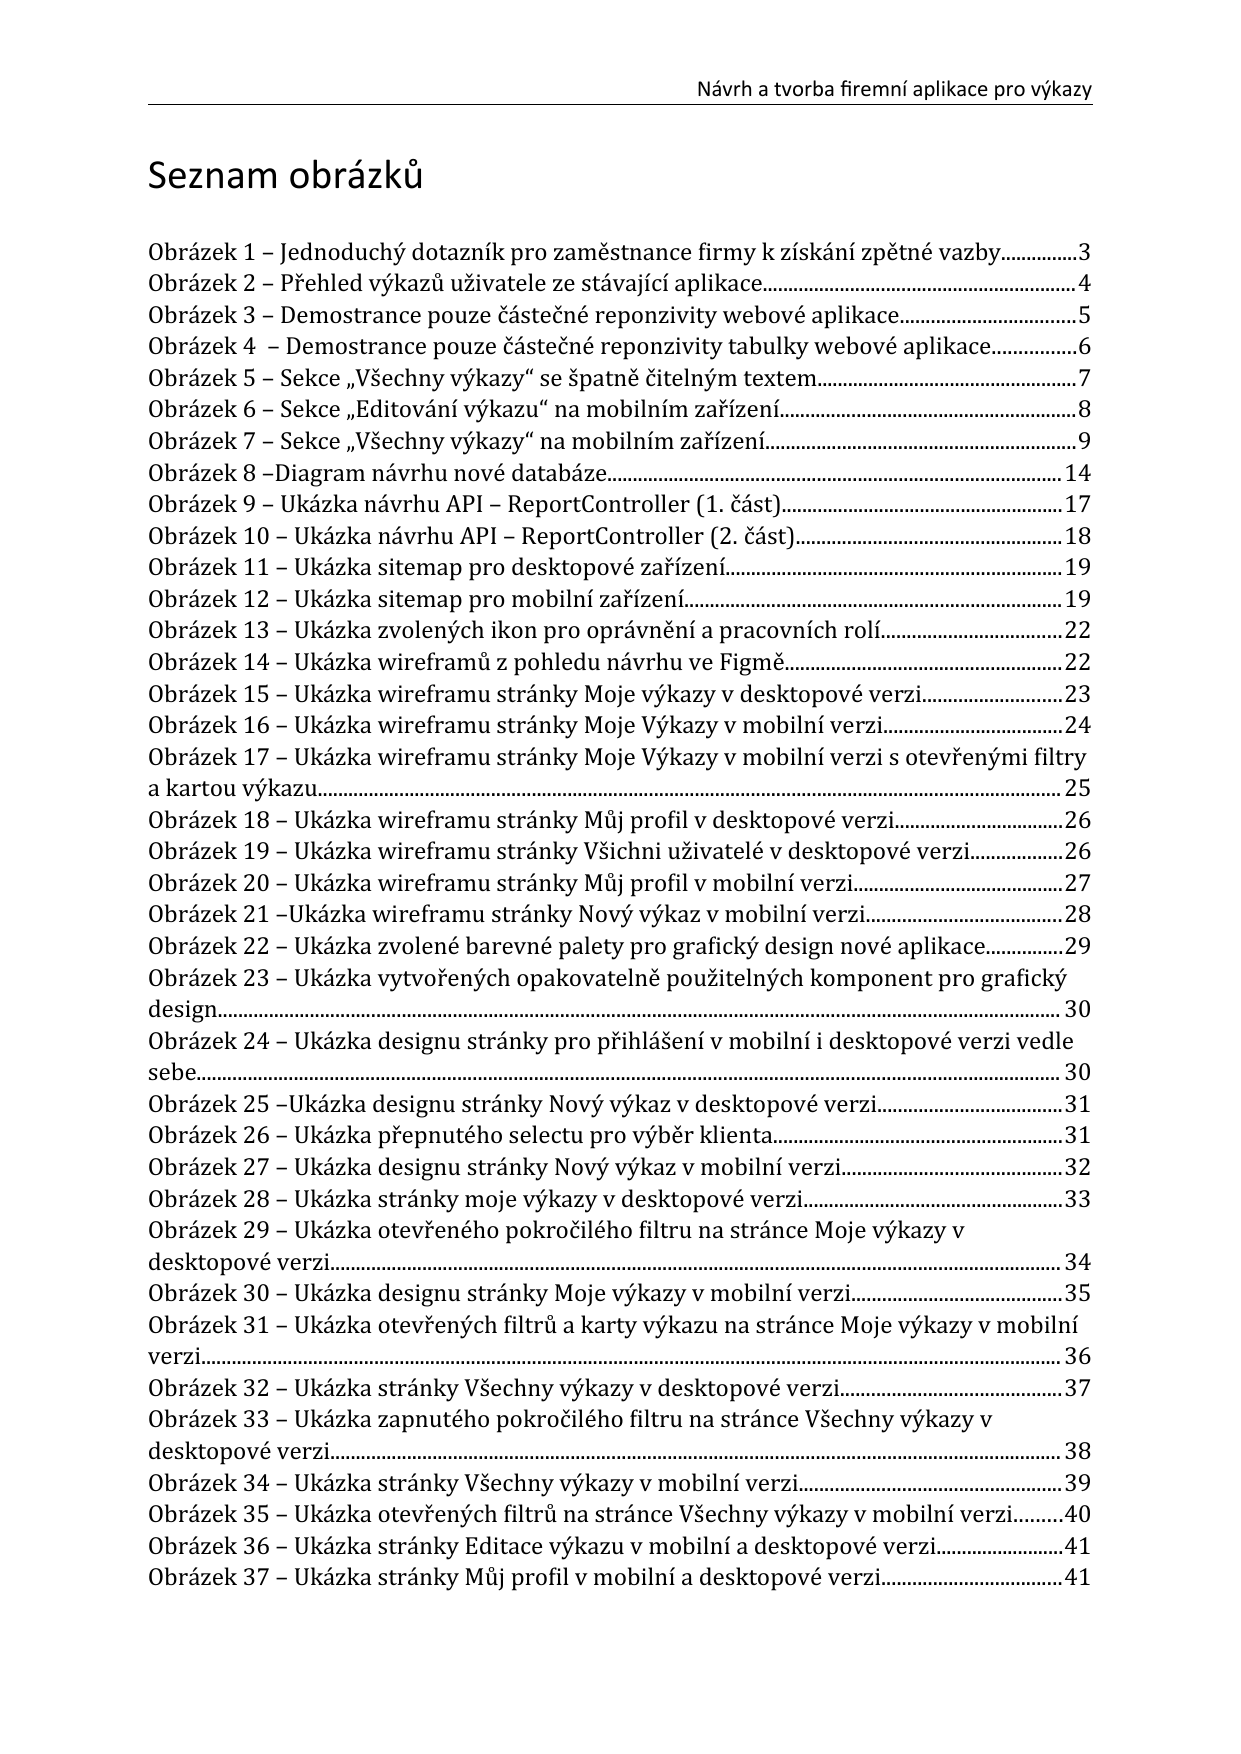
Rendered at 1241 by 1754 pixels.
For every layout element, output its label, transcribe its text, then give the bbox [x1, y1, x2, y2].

text Obrázek 24 – Ukázka designu stránky pro přihlášení v mobilní i desktopové verzi vedle sebe 30 [148, 1025, 1093, 1086]
text Obrázek 6 – Sekce „Editování výkazu“ na mobilním zařízení 8 [148, 394, 1093, 423]
text Obrázek 21 –Ukázka wireframu stránky Nový výkaz v mobilní verzi 28 [148, 899, 1093, 928]
text Obrázek 19 – Ukázka wireframu stránky Všichni uživatelé v desktopové verzi 26 [148, 836, 1093, 865]
text Obrázek 37 – Ukázka stránky Můj profil v mobilní a desktopové verzi 41 [148, 1562, 1093, 1591]
text Obrázek 3 – Demostrance pouze částečné reponzivity webové aplikace 5 [148, 299, 1093, 329]
text Obrázek 22 – Ukázka zvolené barevné palety pro grafický design nové aplikace 29 [148, 931, 1093, 960]
text Obrázek 36 – Ukázka stránky Editace výkazu v mobilní a desktopové verzi 41 [148, 1530, 1093, 1560]
text Obrázek 30 – Ukázka designu stránky Moje výkazy v mobilní verzi 35 [148, 1278, 1093, 1307]
text Obrázek 28 – Ukázka stránky moje výkazy v desktopové verzi 33 [148, 1183, 1093, 1212]
text Obrázek 2 – Přehled výkazů uživatele ze stávající aplikace 4 [148, 268, 1093, 297]
text Obrázek 4 – Demostrance pouze částečné reponzivity tabulky webové aplikace 6 [148, 331, 1093, 360]
text Obrázek 9 – Ukázka návrhu API – ReportController (1. část) 17 [148, 489, 1093, 518]
text Obrázek 8 –Diagram návrhu nové databáze 14 [148, 457, 1093, 487]
text Obrázek 13 – Ukázka zvolených ikon pro oprávnění a pracovních rolí 22 [148, 615, 1093, 644]
text Seznam obrázků [148, 148, 1093, 198]
text Obrázek 11 – Ukázka sitemap pro desktopové zařízení 19 [148, 552, 1093, 581]
text Obrázek 35 – Ukázka otevřených filtrů na stránce Všechny výkazy v mobilní verzi 40 [148, 1499, 1093, 1528]
text Obrázek 32 – Ukázka stránky Všechny výkazy v desktopové verzi 37 [148, 1373, 1093, 1402]
text Obrázek 34 – Ukázka stránky Všechny výkazy v mobilní verzi 39 [148, 1467, 1093, 1497]
text Obrázek 23 – Ukázka vytvořených opakovatelně použitelných komponent pro grafický design 30 [148, 962, 1093, 1023]
text Obrázek 10 – Ukázka návrhu API – ReportController (2. část) 18 [148, 520, 1093, 550]
text Obrázek 5 – Sekce „Všechny výkazy“ se špatně čitelným textem 7 [148, 363, 1093, 392]
text Obrázek 12 – Ukázka sitemap pro mobilní zařízení 19 [148, 583, 1093, 613]
text Obrázek 15 – Ukázka wireframu stránky Moje výkazy v desktopové verzi 23 [148, 678, 1093, 707]
text Obrázek 14 – Ukázka wireframů z pohledu návrhu ve Figmě 22 [148, 647, 1093, 676]
text Obrázek 29 – Ukázka otevřeného pokročilého filtru na stránce Moje výkazy v desktopové verzi 34 [148, 1215, 1093, 1276]
text Obrázek 1 – Jednoduchý dotazník pro zaměstnance firmy k získání zpětné vazby 3 [148, 236, 1093, 266]
text Obrázek 7 – Sekce „Všechny výkazy“ na mobilním zařízení 9 [148, 426, 1093, 455]
text Obrázek 31 – Ukázka otevřených filtrů a karty výkazu na stránce Moje výkazy v mobilní verzi 36 [148, 1309, 1093, 1370]
text Obrázek 27 – Ukázka designu stránky Nový výkaz v mobilní verzi 32 [148, 1152, 1093, 1181]
text Obrázek 17 – Ukázka wireframu stránky Moje Výkazy v mobilní verzi s otevřenými filtry a kartou výkazu 25 [148, 741, 1093, 802]
text Obrázek 25 –Ukázka designu stránky Nový výkaz v desktopové verzi 31 [148, 1088, 1093, 1118]
text Obrázek 18 – Ukázka wireframu stránky Můj profil v desktopové verzi 26 [148, 804, 1093, 834]
text Obrázek 33 – Ukázka zapnutého pokročilého filtru na stránce Všechny výkazy v desktopové verzi 38 [148, 1404, 1093, 1465]
text Obrázek 26 – Ukázka přepnutého selectu pro výběr klienta 31 [148, 1120, 1093, 1149]
text Obrázek 16 – Ukázka wireframu stránky Moje Výkazy v mobilní verzi 24 [148, 710, 1093, 739]
text Obrázek 20 – Ukázka wireframu stránky Můj profil v mobilní verzi 27 [148, 868, 1093, 897]
